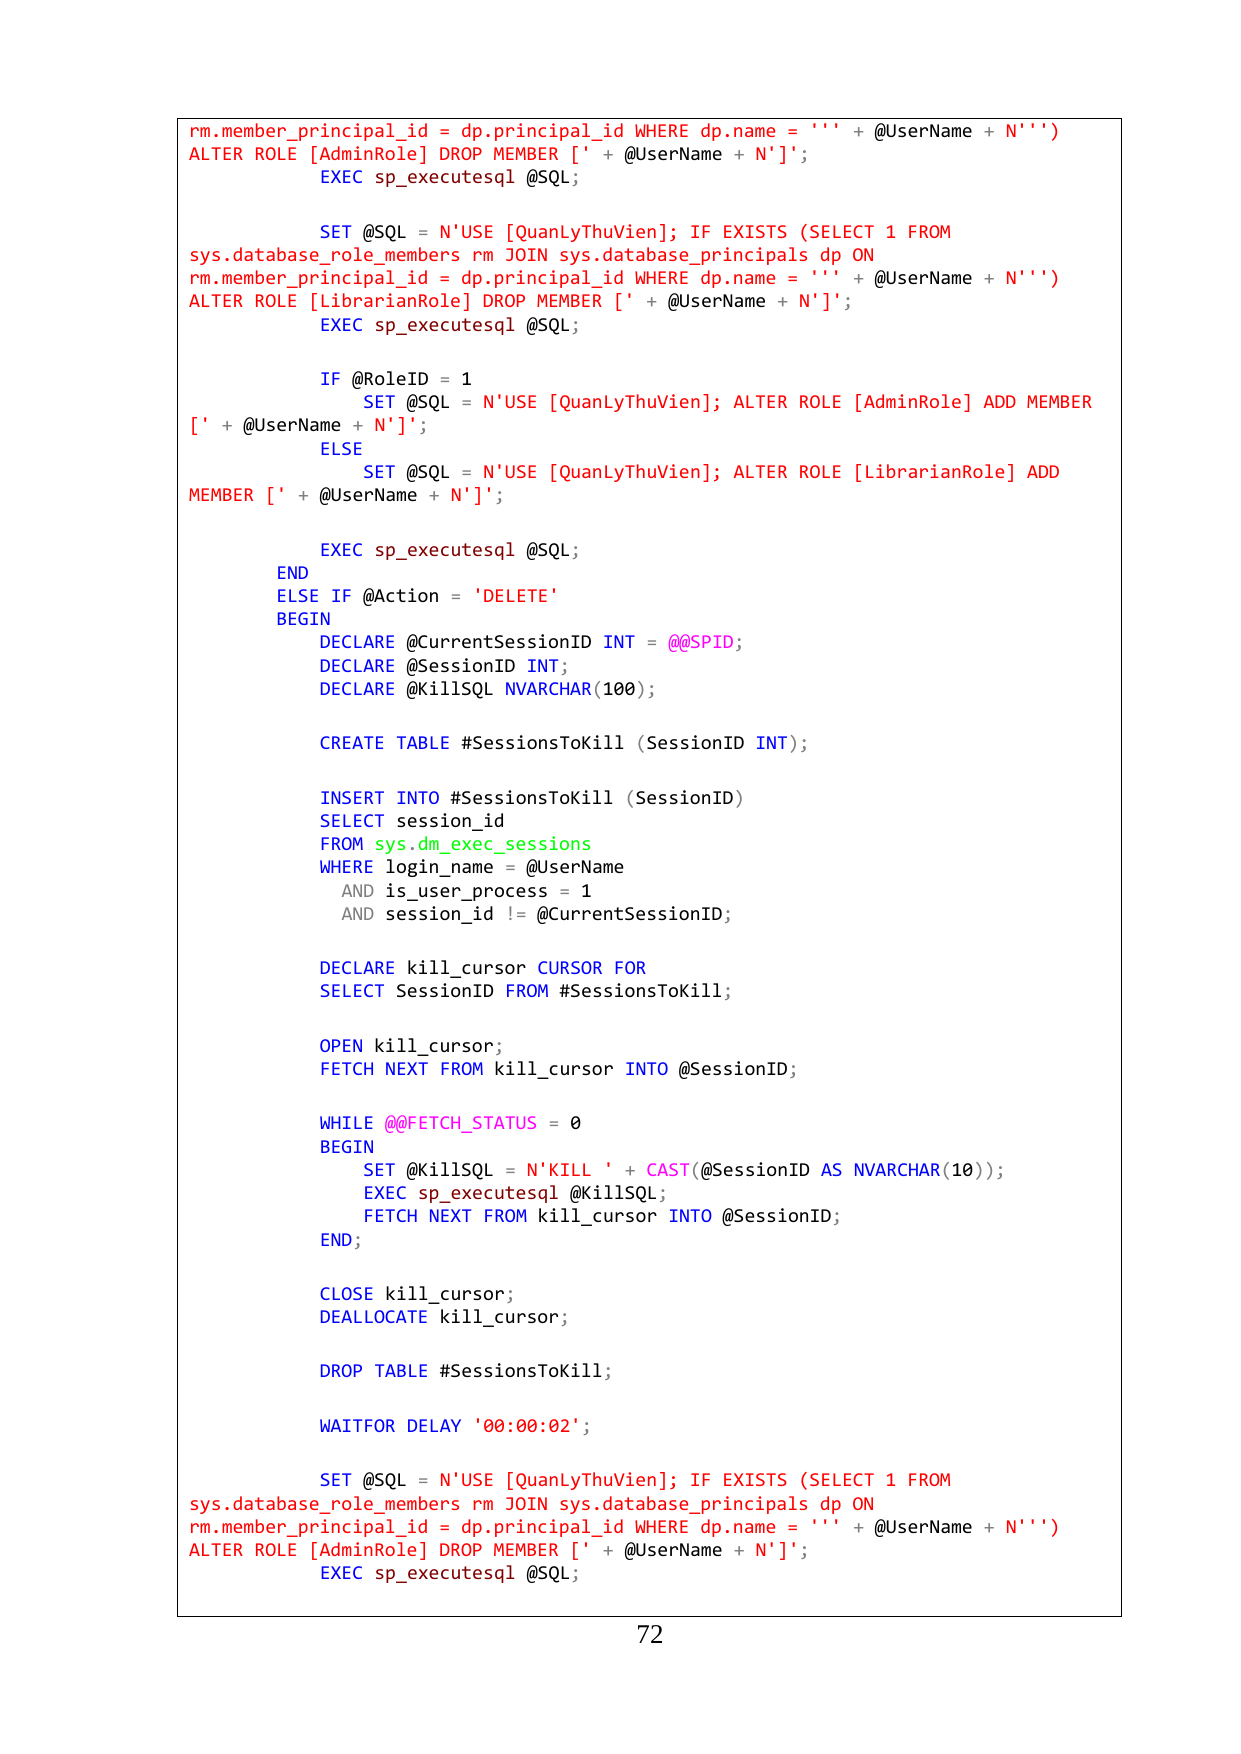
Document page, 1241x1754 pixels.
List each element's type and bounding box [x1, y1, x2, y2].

table_header [178, 119, 1121, 1616]
